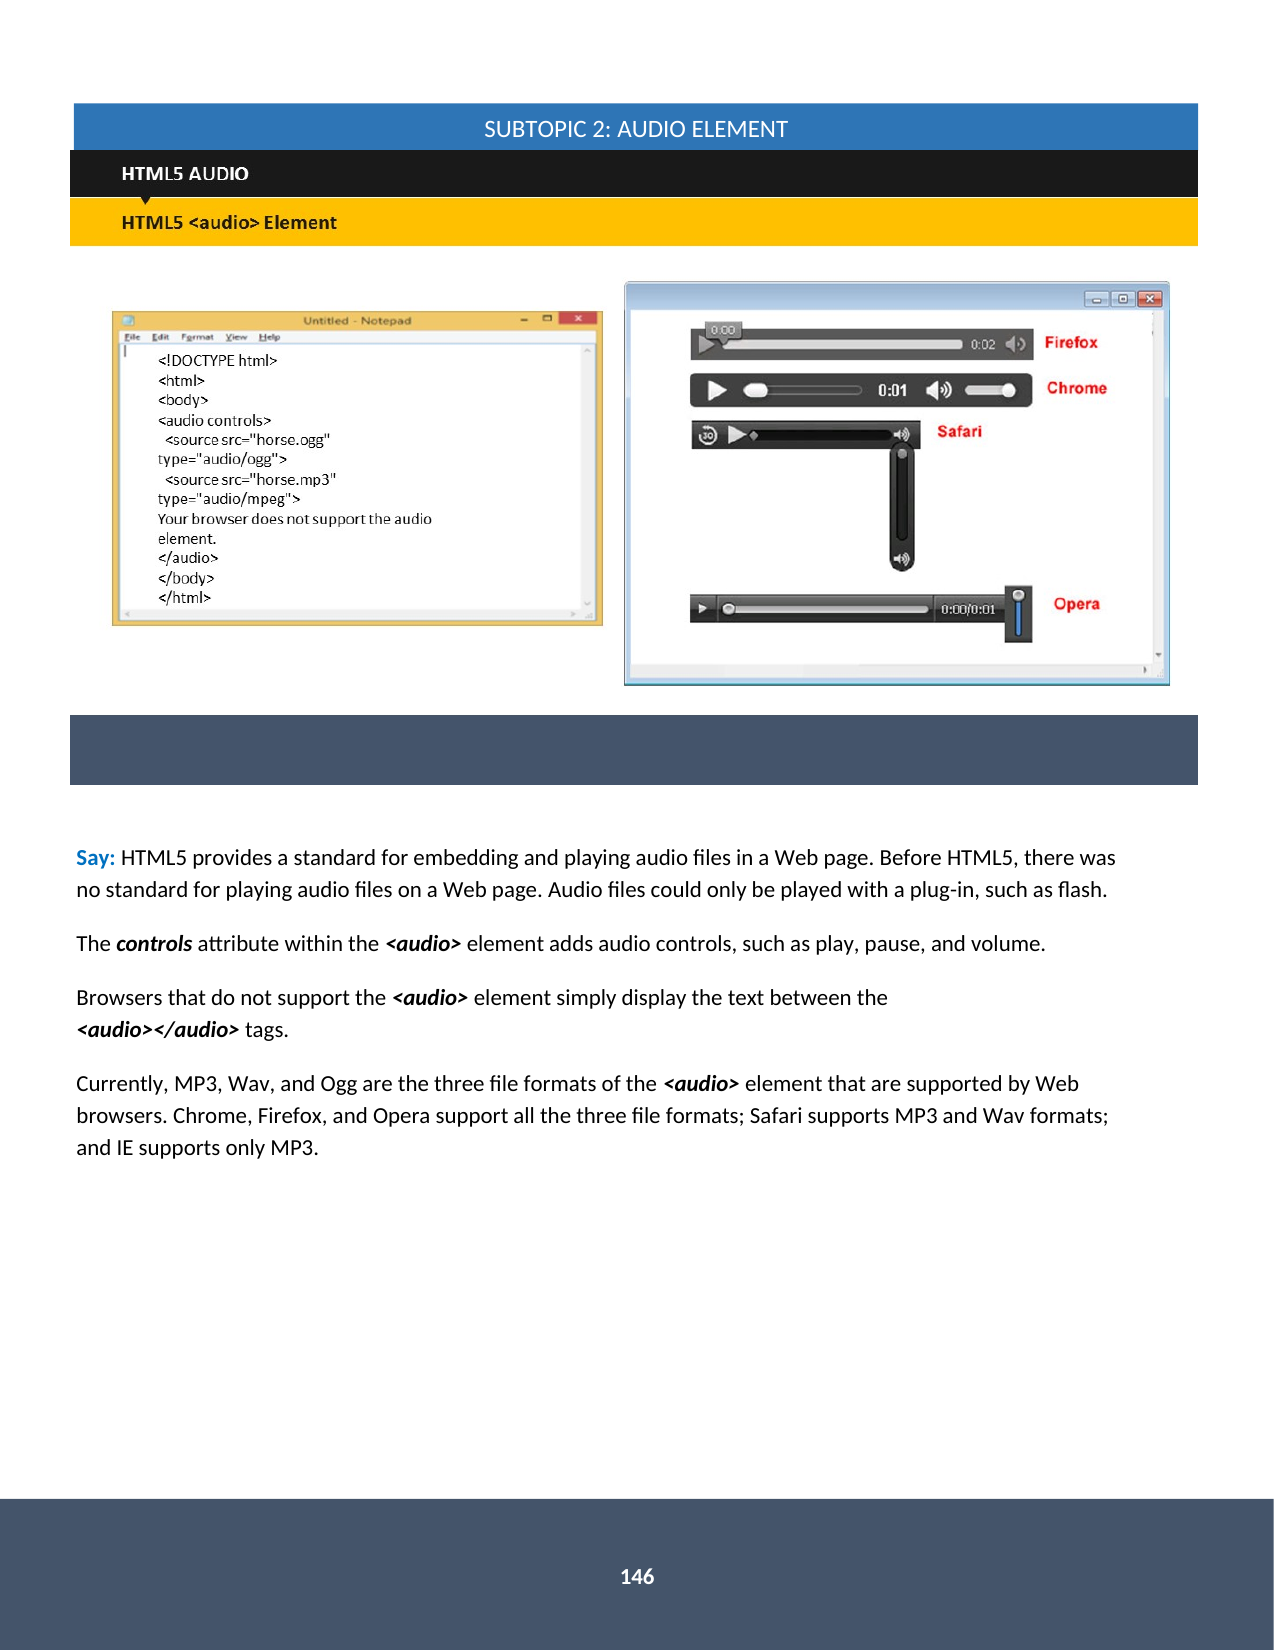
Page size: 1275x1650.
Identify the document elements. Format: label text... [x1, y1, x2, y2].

text Say: HTML5 provides a standard for embedding and playing audio files in a Web page. Before HTML5, there was no standard for playing audio files on a Web page. Audio files could only be played with a plug-in, such as flash. [76, 843, 1125, 903]
text The controls attribute within the <audio> element adds audio controls, such as play, pause, and volume. [76, 929, 1125, 957]
text Browsers that do not support the <audio> element simply display the text between the <audio></audio> tags. [76, 983, 1039, 1043]
picture [70, 150, 1198, 785]
text Currently, MP3, Wav, and Ogg are the three file formats of the <audio> element that are supported by Web browsers. Chrome, Firefox, and Opera support all the three file formats; Safari supports MP3 and Wav formats; and IE supports only MP3. [76, 1069, 1125, 1161]
